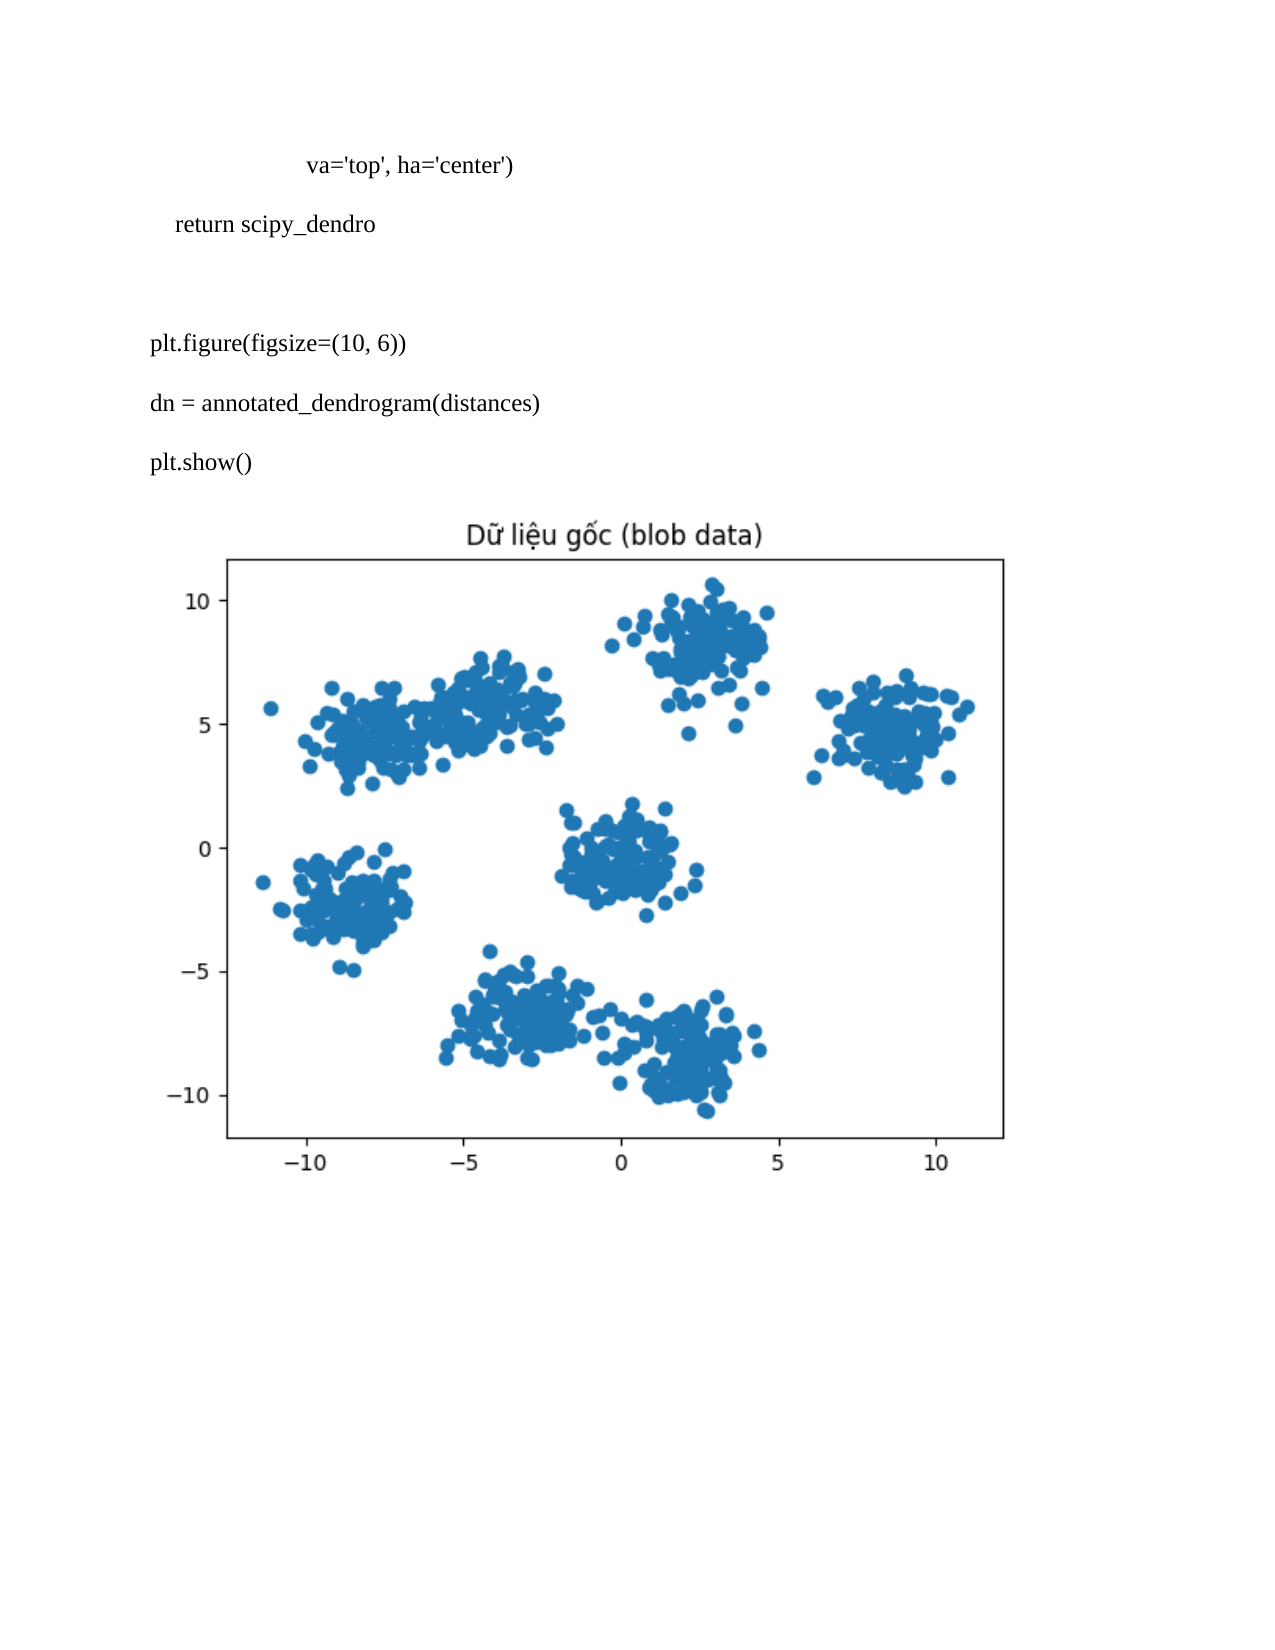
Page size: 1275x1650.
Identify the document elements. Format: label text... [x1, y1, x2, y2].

text va='top', ha='center') [150, 150, 1125, 179]
text plt.figure(figsize=(10, 6)) [150, 328, 1125, 357]
text return scipy_dendro [150, 209, 1125, 238]
picture [150, 506, 1017, 1191]
text dn = annotated_dendrogram(distances) [150, 388, 1125, 417]
text plt.show() [150, 447, 1125, 476]
